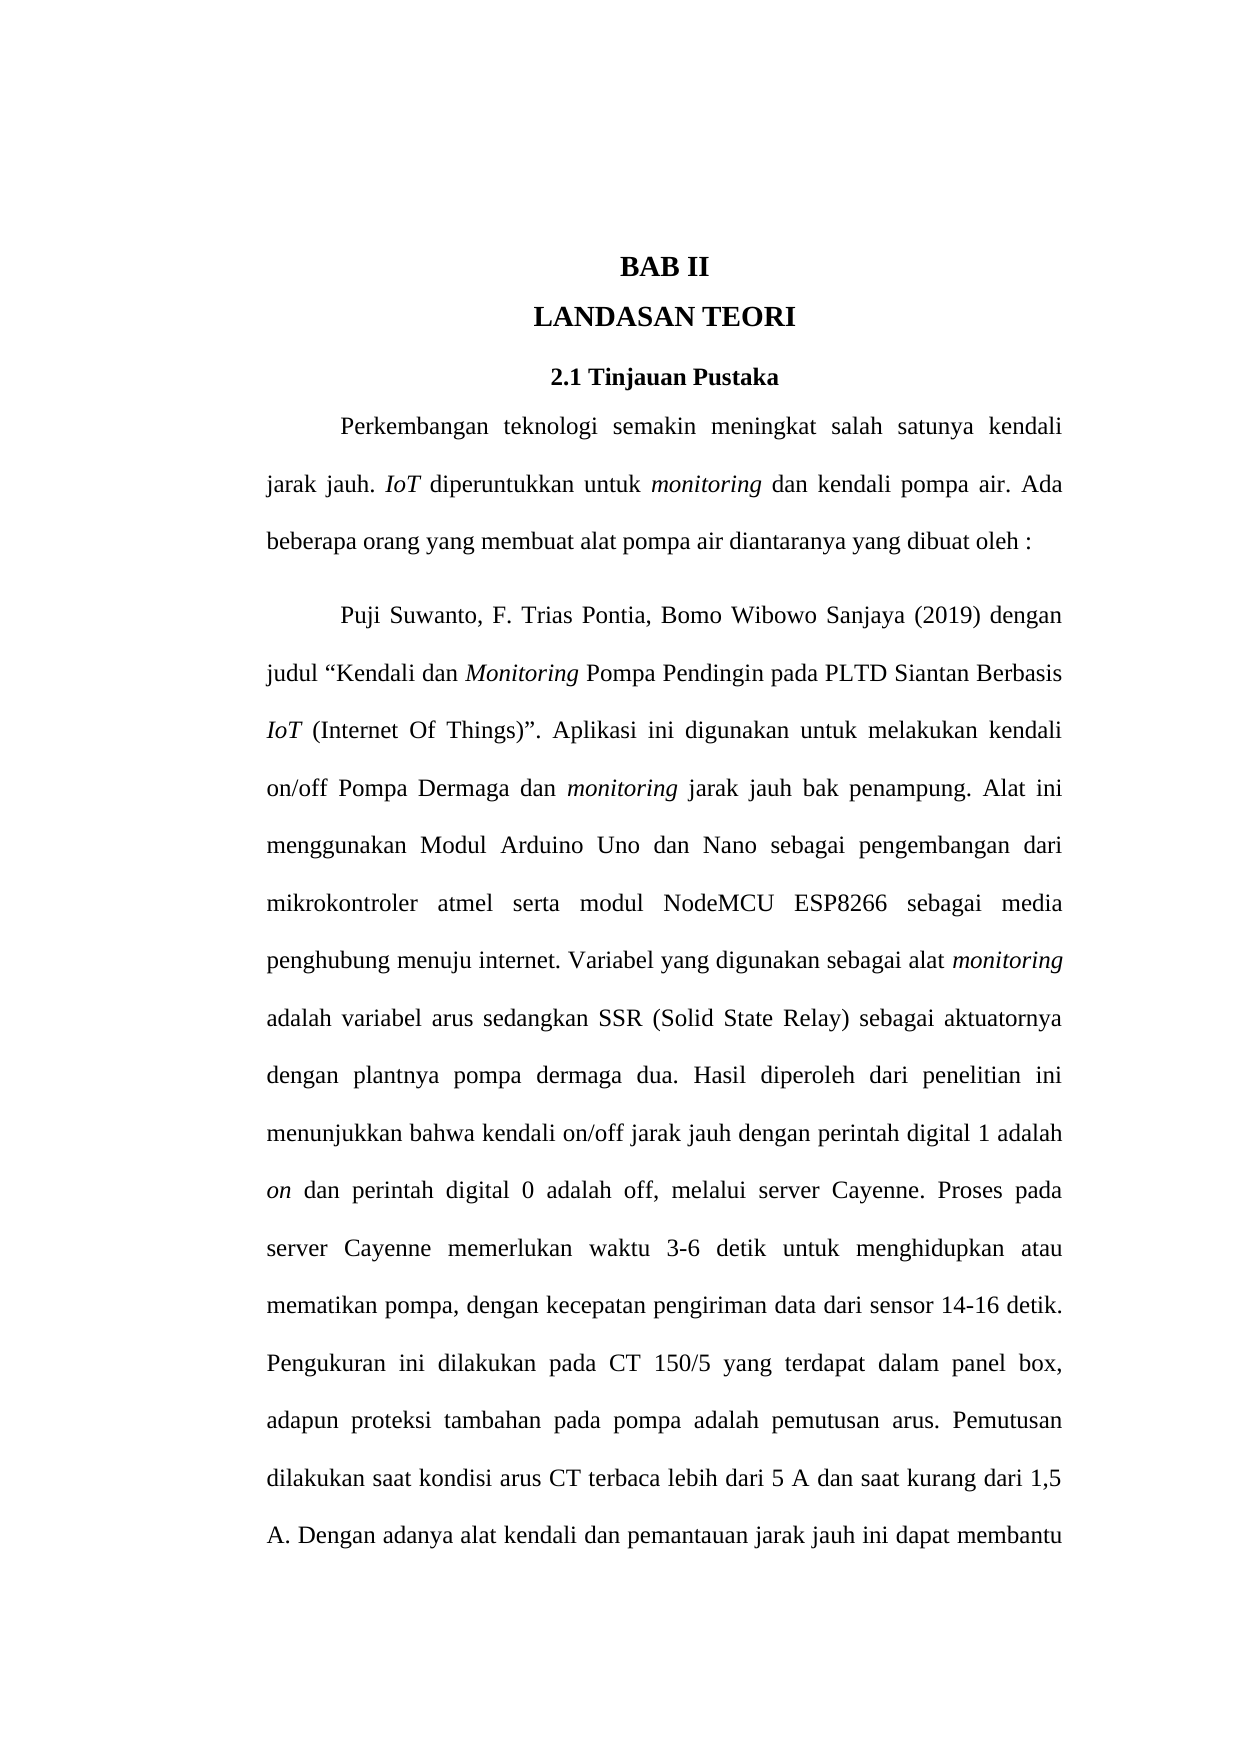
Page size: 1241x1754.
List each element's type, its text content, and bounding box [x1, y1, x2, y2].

subtitle BAB II LANDASAN TEORI [266, 249, 1063, 333]
subtitle 2.1 Tinjauan Pustaka [266, 362, 1063, 391]
text Perkembangan teknologi semakin meningkat salah satunya kendali jarak jauh. IoT diperuntukkan untuk monitoring dan kendali pompa air. Ada beberapa orang yang membuat alat pompa air diantaranya yang dibuat oleh : [266, 411, 1063, 555]
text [266, 600, 1063, 1549]
